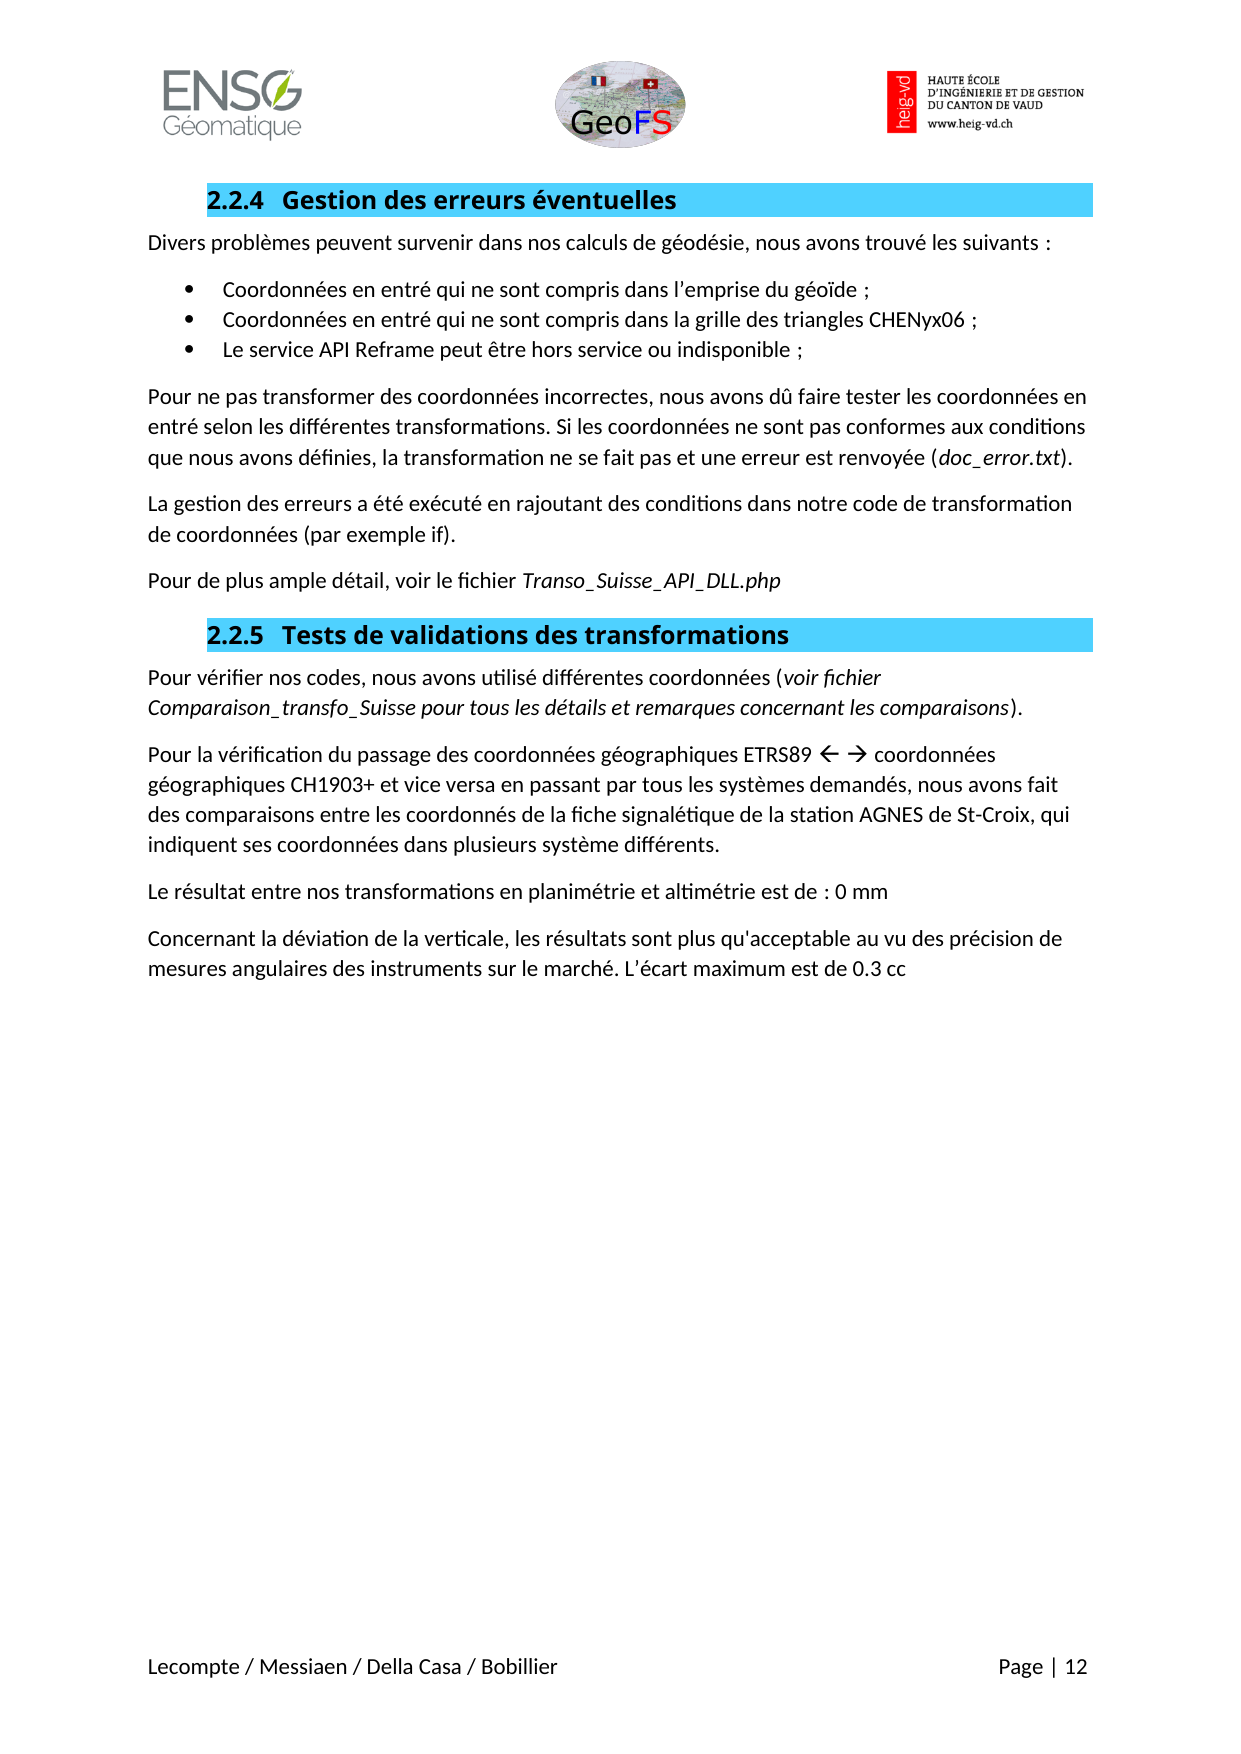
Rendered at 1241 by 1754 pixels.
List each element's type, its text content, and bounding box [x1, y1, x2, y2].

subtitle Tests de validations des transformations [207, 618, 1093, 652]
subtitle Gestion des erreurs éventuelles [207, 183, 1093, 217]
text Pour vérifier nos codes, nous avons utilisé différentes coordonnées (voir fichier Comparaison_transfo_Suisse pour tous les détails et remarques concernant les comparaisons). [148, 663, 1093, 721]
list Coordonnées en entré qui ne sont compris dans la grille des triangles CHENyx06 ; [185, 305, 1093, 333]
text Concernant la déviation de la verticale, les résultats sont plus qu'acceptable au vu des précision de mesures angulaires des instruments sur le marché. L’écart maximum est de 0.3 cc [148, 924, 1093, 982]
list Le service API Reframe peut être hors service ou indisponible ; [185, 335, 1093, 363]
picture [877, 59, 1093, 148]
text Divers problèmes peuvent survenir dans nos calculs de géodésie, nous avons trouvé les suivants : [148, 228, 1093, 256]
text Le résultat entre nos transformations en planimétrie et altimétrie est de : 0 mm [148, 877, 1093, 905]
text La gestion des erreurs a été exécuté en rajoutant des conditions dans notre code de transformation de coordonnées (par exemple if). [148, 489, 1093, 548]
text Pour la vérification du passage des coordonnées géographiques ETRS89 coordonnées géographiques CH1903+ et vice versa en passant par tous les systèmes demandés, nous avons fait des comparaisons entre les coordonnés de la fiche signalétique de la station AGNES de St-Croix, qui indiquent ses coordonnées dans plusieurs système différents. [148, 740, 1093, 858]
text Pour de plus ample détail, voir le fichier Transo_Suisse_API_DLL.php [148, 567, 1093, 595]
picture [147, 59, 318, 148]
picture [551, 59, 689, 148]
list Coordonnées en entré qui ne sont compris dans l’emprise du géoïde ; [185, 275, 1093, 303]
text Pour ne pas transformer des coordonnées incorrectes, nous avons dû faire tester les coordonnées en entré selon les différentes transformations. Si les coordonnées ne sont pas conformes aux conditions que nous avons définies, la transformation ne se fait pas et une erreur est renvoyée (doc_error.txt). [148, 382, 1093, 471]
